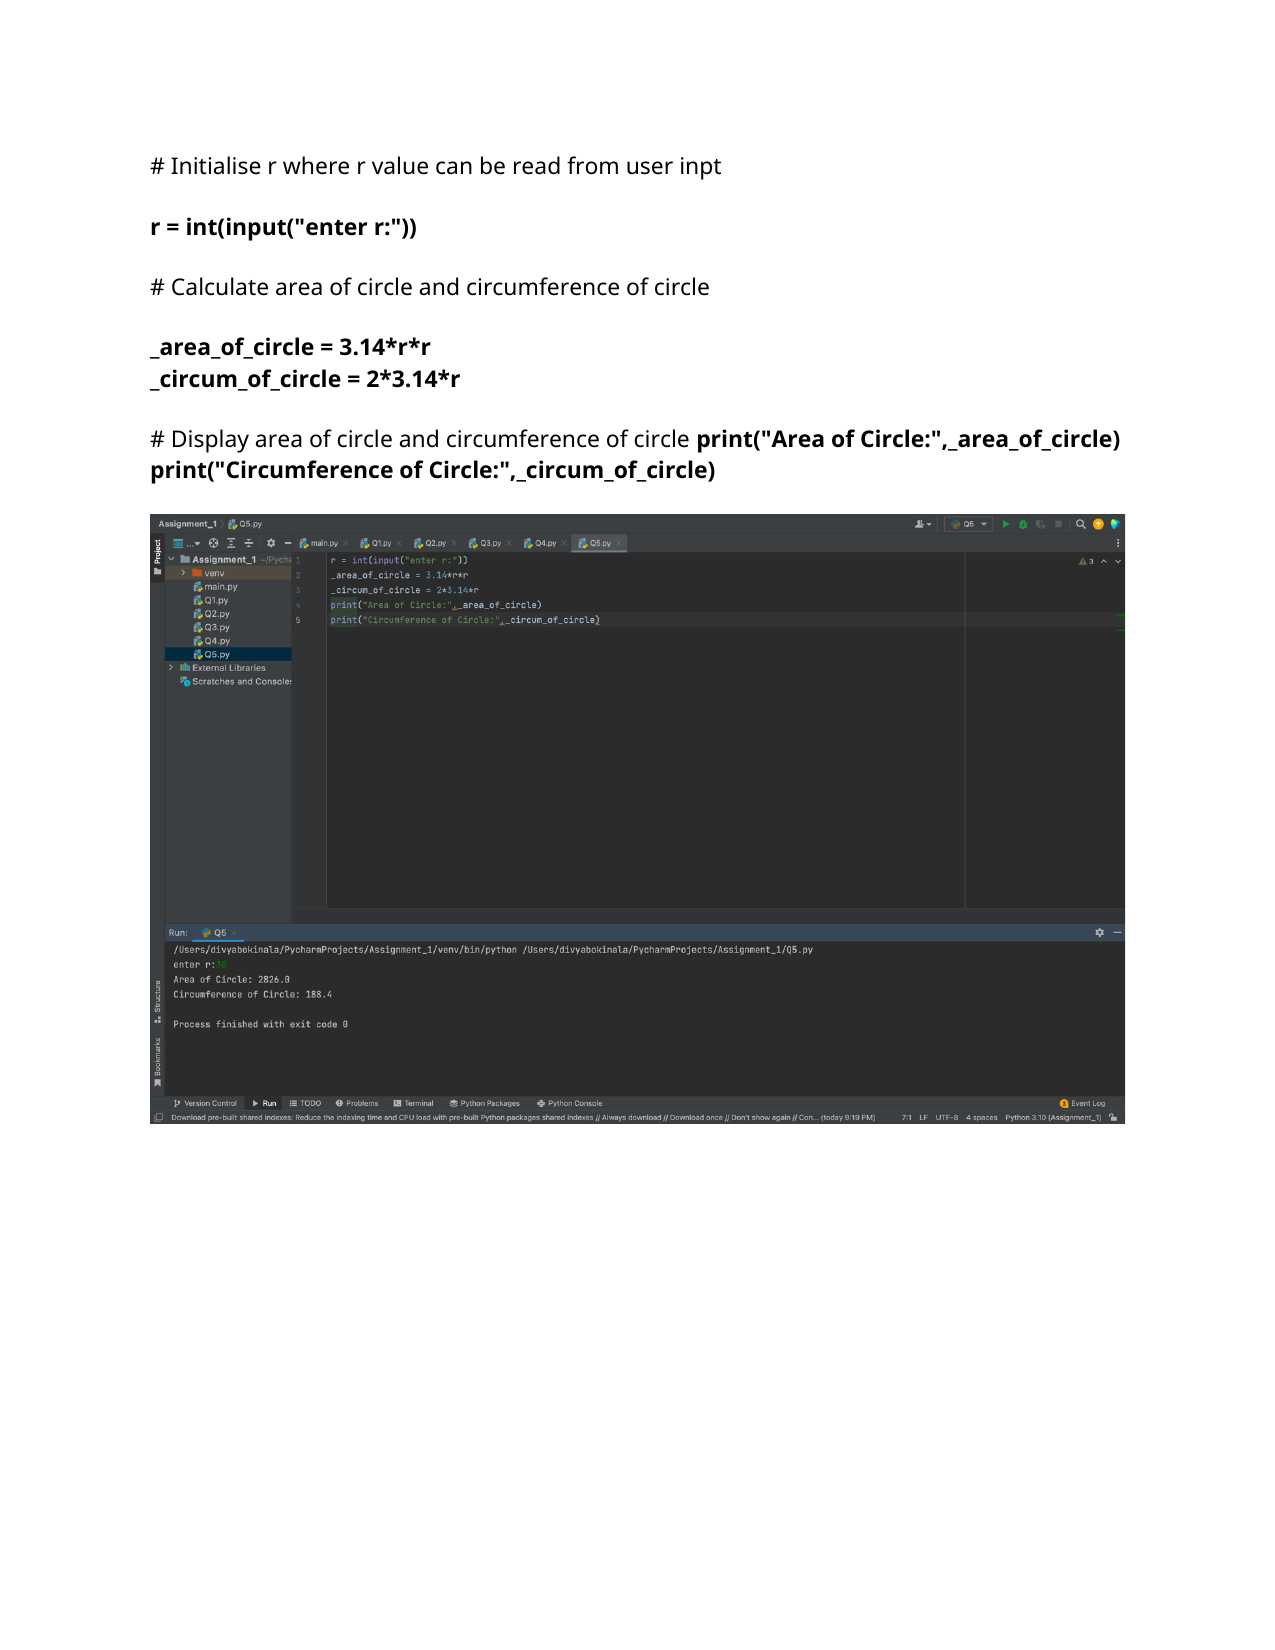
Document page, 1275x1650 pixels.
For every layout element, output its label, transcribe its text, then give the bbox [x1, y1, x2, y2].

text # Calculate area of circle and circumference of circle [150, 271, 1125, 302]
picture [150, 514, 1125, 1124]
text # Display area of circle and circumference of circle print("Area of Circle:",_area_of_circle) print("Circumference of Circle:",_circum_of_circle) [150, 423, 1125, 485]
text # Initialise r where r value can be read from user inpt [150, 150, 1125, 181]
text _area_of_circle = 3.14*r*r _circum_of_circle = 2*3.14*r [150, 331, 1125, 394]
text r = int(input("enter r:")) [150, 210, 1125, 242]
